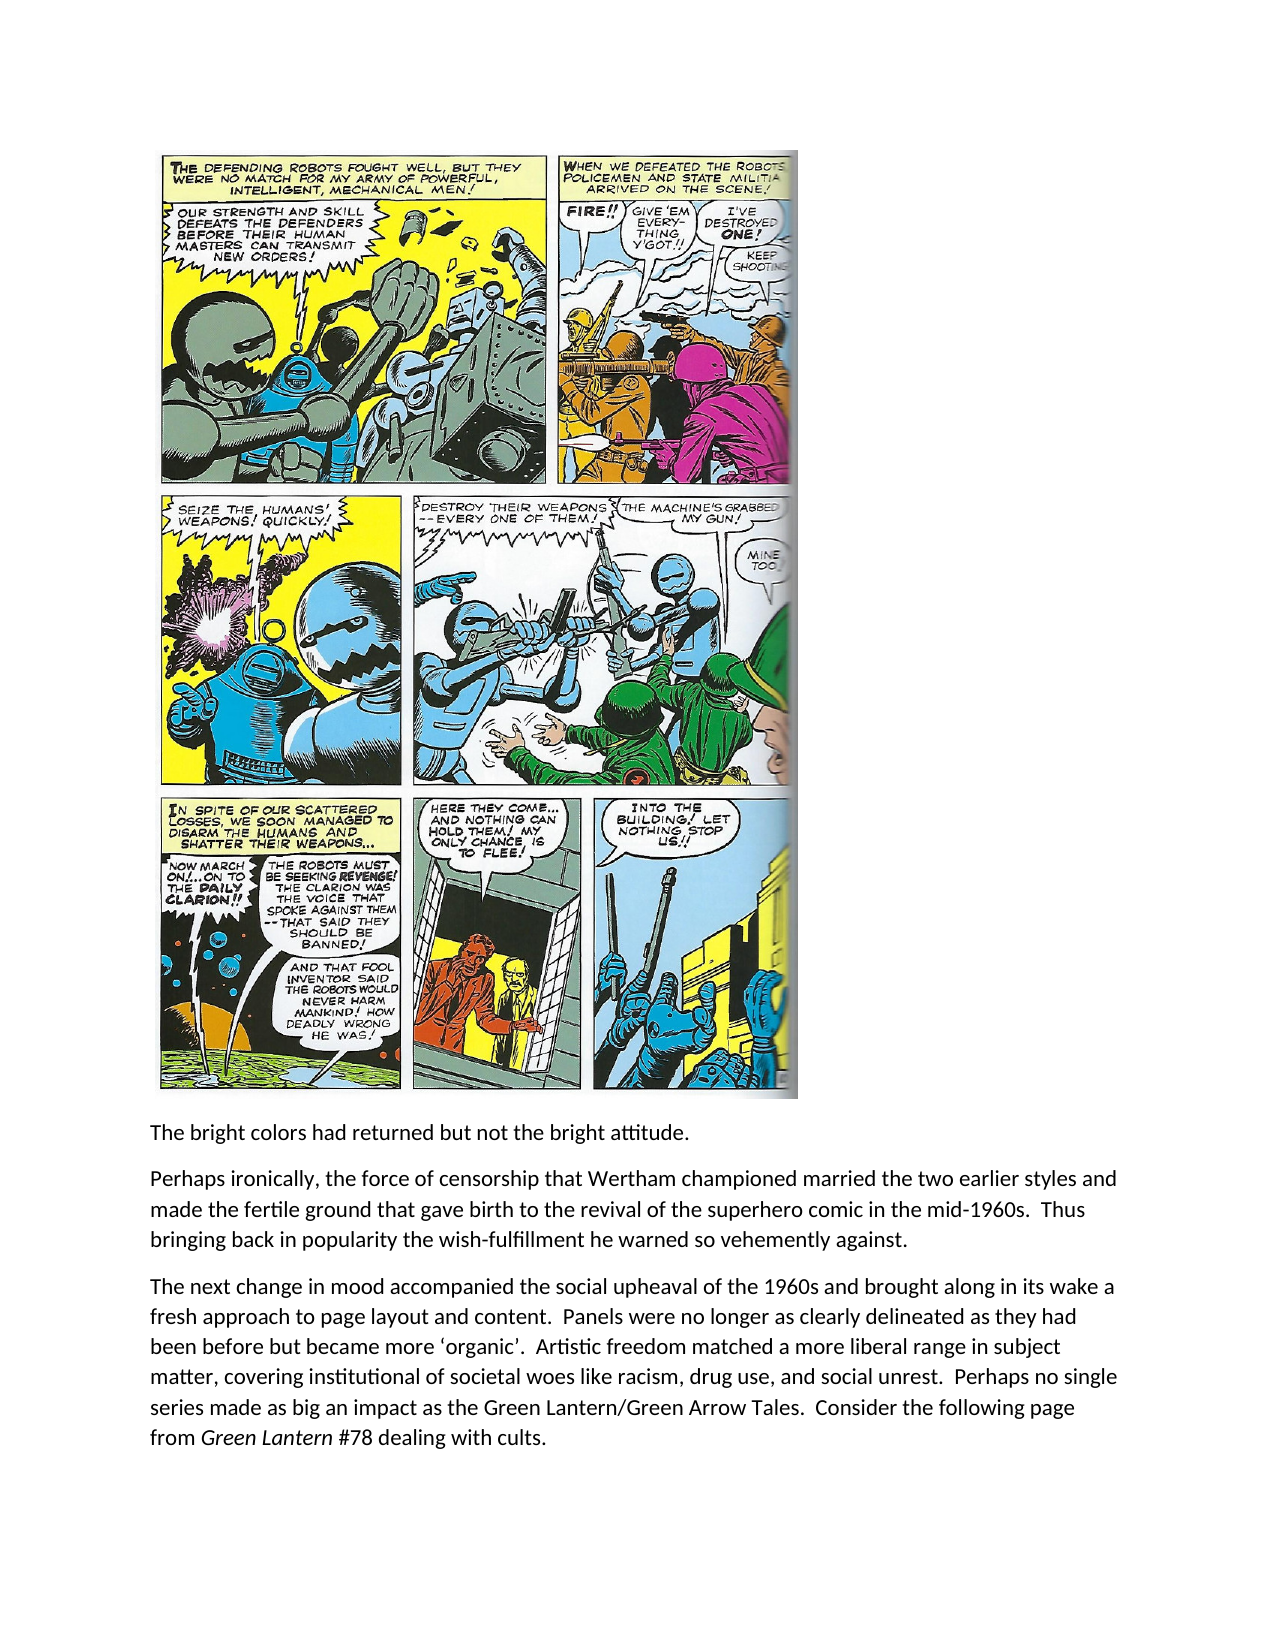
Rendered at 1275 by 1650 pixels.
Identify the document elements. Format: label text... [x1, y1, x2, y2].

text The bright colors had returned but not the bright attitude. [150, 1118, 1125, 1146]
text The next change in mood accompanied the social upheaval of the 1960s and brought along in its wake a fresh approach to page layout and content. Panels were no longer as clearly delineated as they had been before but became more ‘organic’. Artistic freedom matched a more liberal range in subject matter, covering institutional of societal woes like racism, drug use, and social unrest. Perhaps no single series made as big an impact as the Green Lantern/Green Arrow Tales. Consider the following page from Green Lantern #78 dealing with cults. [150, 1272, 1125, 1451]
picture [155, 150, 798, 1099]
text Perhaps ironically, the force of censorship that Wertham championed married the two earlier styles and made the fertile ground that gave birth to the revival of the superhero comic in the mid-1960s. Thus bringing back in popularity the wish-fulfillment he warned so vehemently against. [150, 1164, 1125, 1253]
